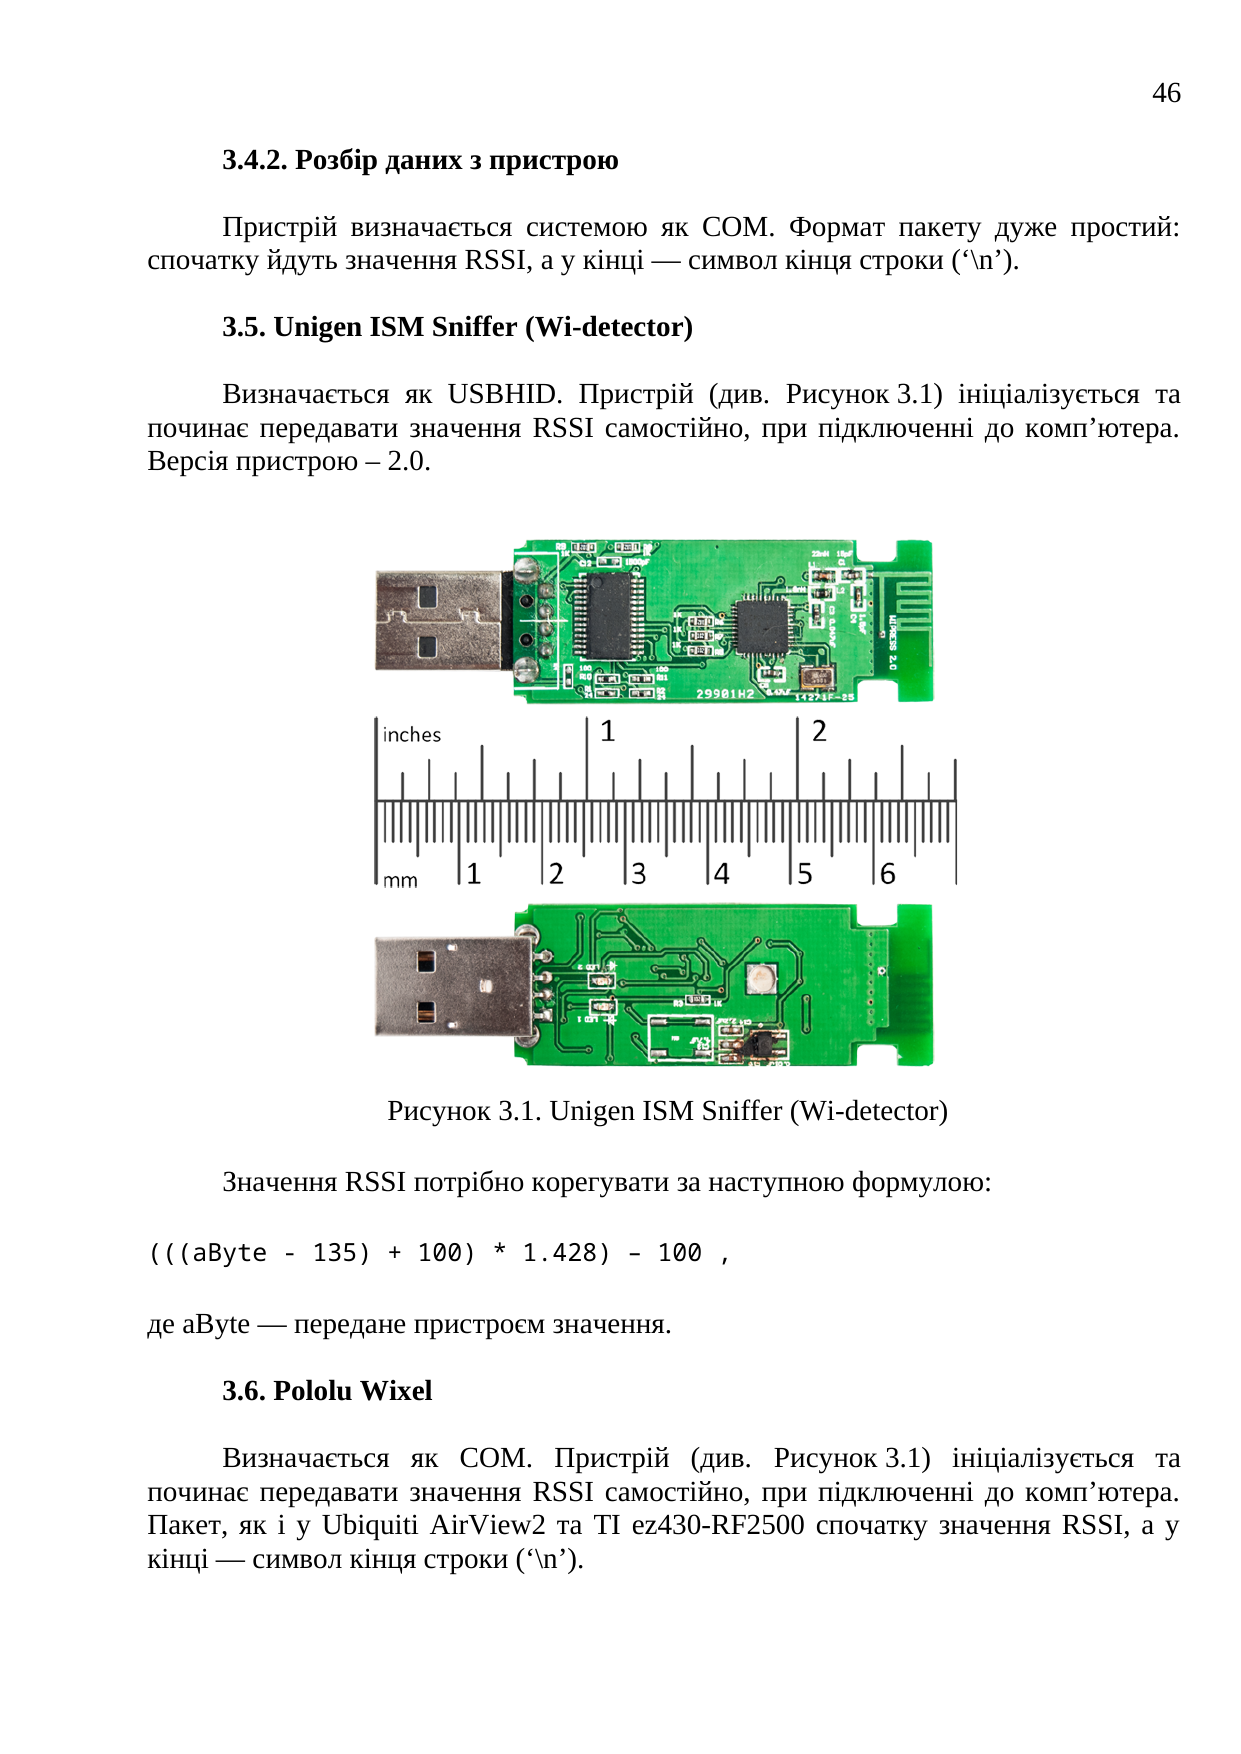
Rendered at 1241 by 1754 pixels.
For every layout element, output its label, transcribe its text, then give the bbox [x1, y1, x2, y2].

picture [371, 514, 958, 1093]
text Unigen ISM Sniffer (Wi-detector) [88, 1093, 1181, 1126]
text Визначається як COM. Пристрій (див. рисунок 3.18) ініціалізується та починає передавати значення RSSI самостійно, при підключенні до комп’ютера. Пакет, як і у Ubiquiti AirView2 та TI ez430-RF2500 спочатку значення RSSI, а у кінці — символ кінця строки (‘\n’). [147, 1440, 1181, 1574]
text Unigen ISM Sniffer (Wi-detector) [222, 309, 1181, 343]
text Розбір даних з пристрою [222, 142, 1181, 176]
text де aByte — передане пристроєм значення. [147, 1306, 1181, 1340]
text Pololu Wixel [222, 1373, 1181, 1407]
text Значення RSSI потрібно корегувати за наступною формулою: [147, 1164, 1181, 1197]
text Пристрій визначається системою як COM. Формат пакету дуже простий: спочатку йдуть значення RSSI, а у кінці — символ кінця строки (‘\n’). [147, 209, 1181, 276]
text (((aByte - 135) + 100) * 1.428) – 100 , [147, 1235, 1181, 1269]
text Визначається як USBHID. Пристрій (див. рисунок 3.17) ініціалізується та починає передавати значення RSSI самостійно, при підключенні до комп’ютера. Версія пристрою – 2.0. [147, 376, 1181, 477]
